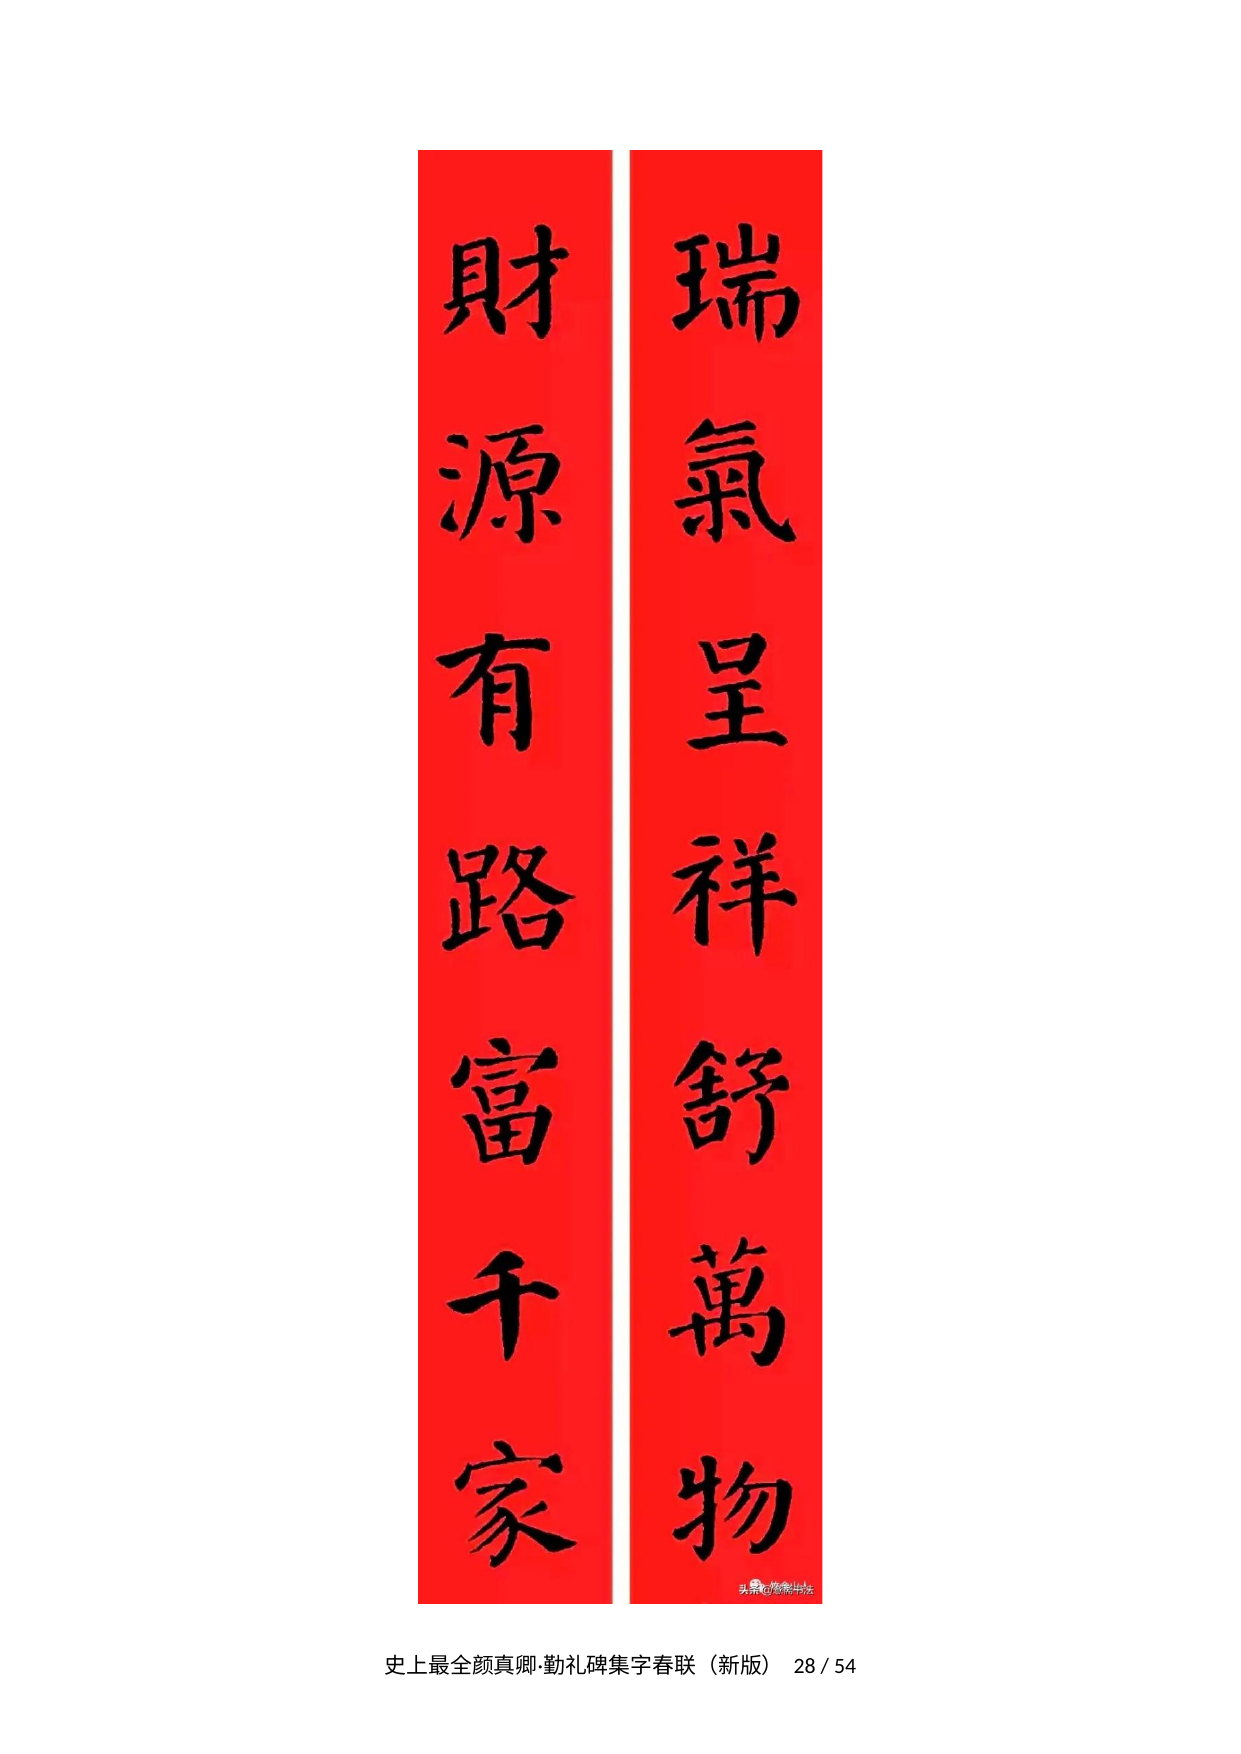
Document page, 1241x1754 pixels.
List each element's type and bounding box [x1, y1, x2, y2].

picture [418, 150, 823, 1604]
